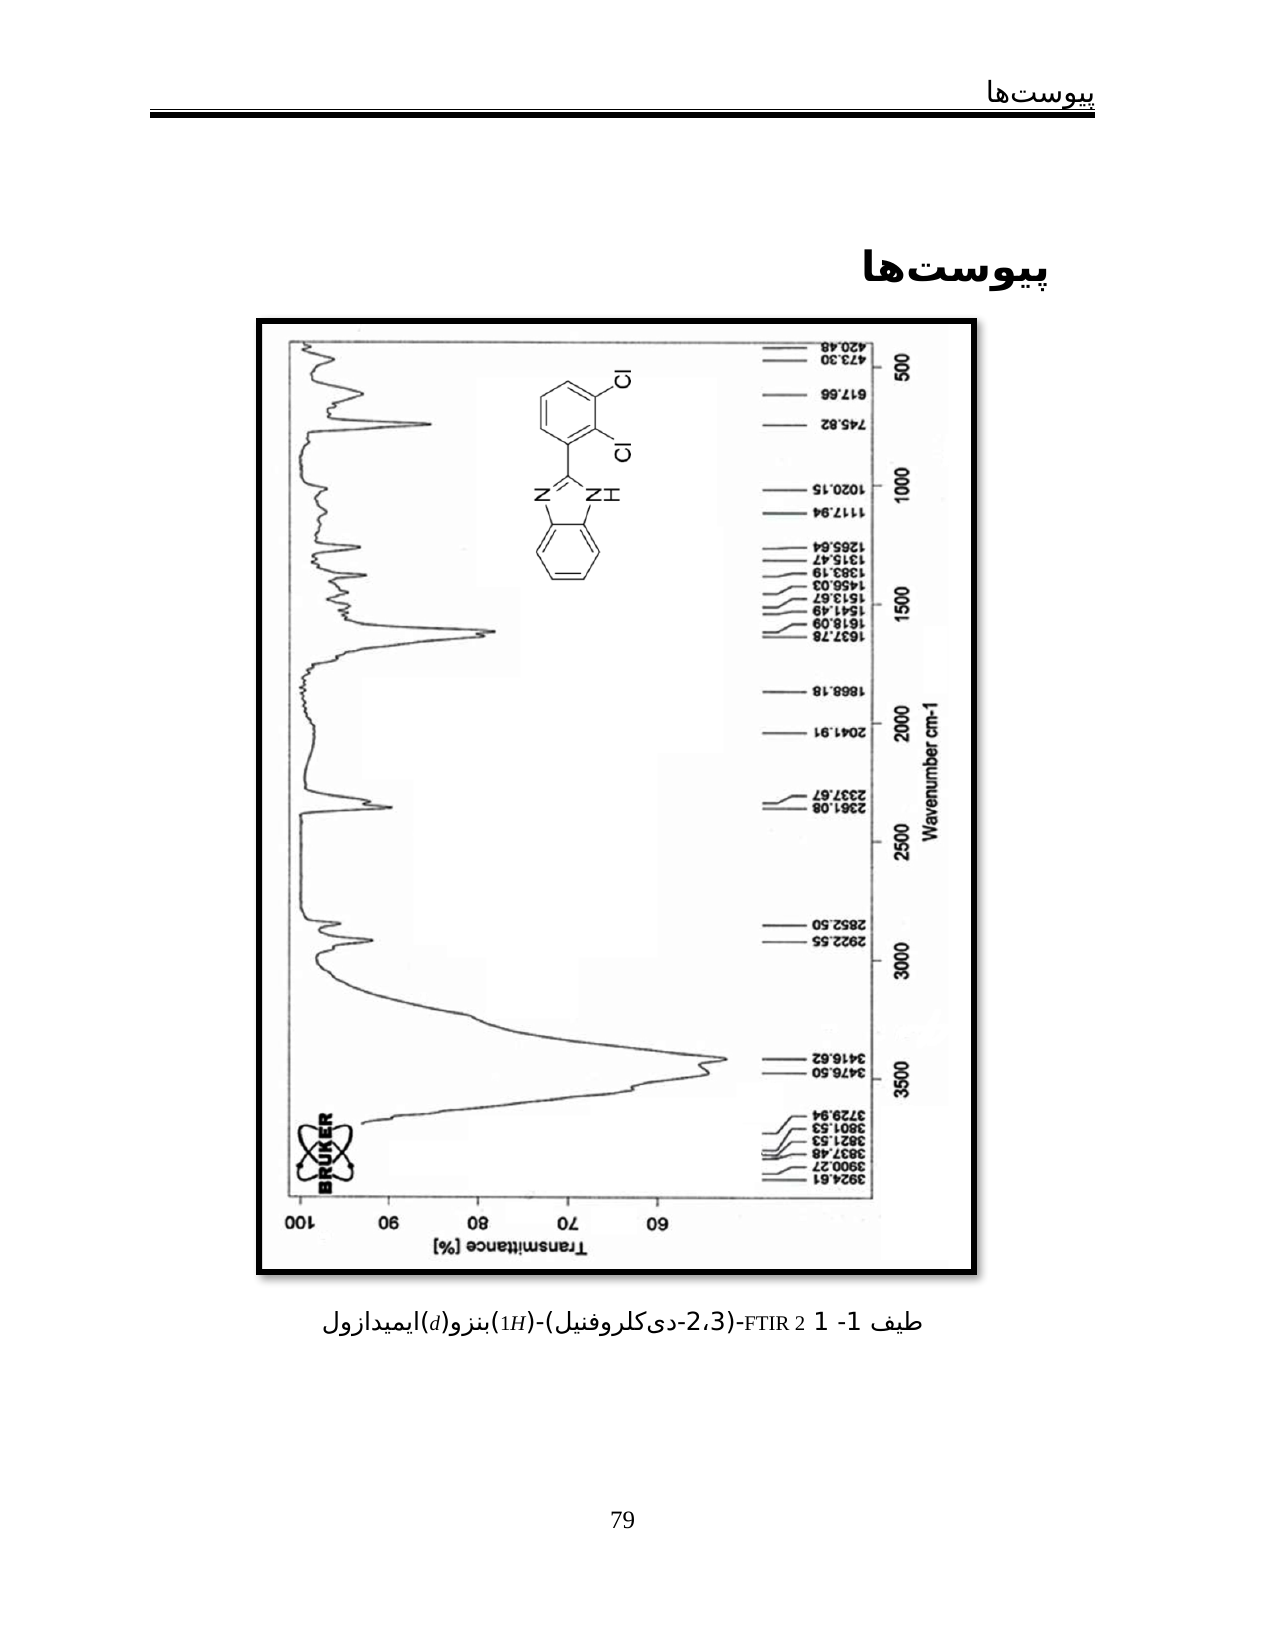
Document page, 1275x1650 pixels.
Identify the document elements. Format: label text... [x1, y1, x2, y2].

subtitle پیوست‌ها [150, 242, 1095, 291]
picture [263, 325, 971, 1268]
text طیف 1- 1 FTIR 2-(2،3-دی‌کلرو‌فنیل)-(1H)بنزو(d)‌ایمیدازول [150, 1307, 1095, 1336]
